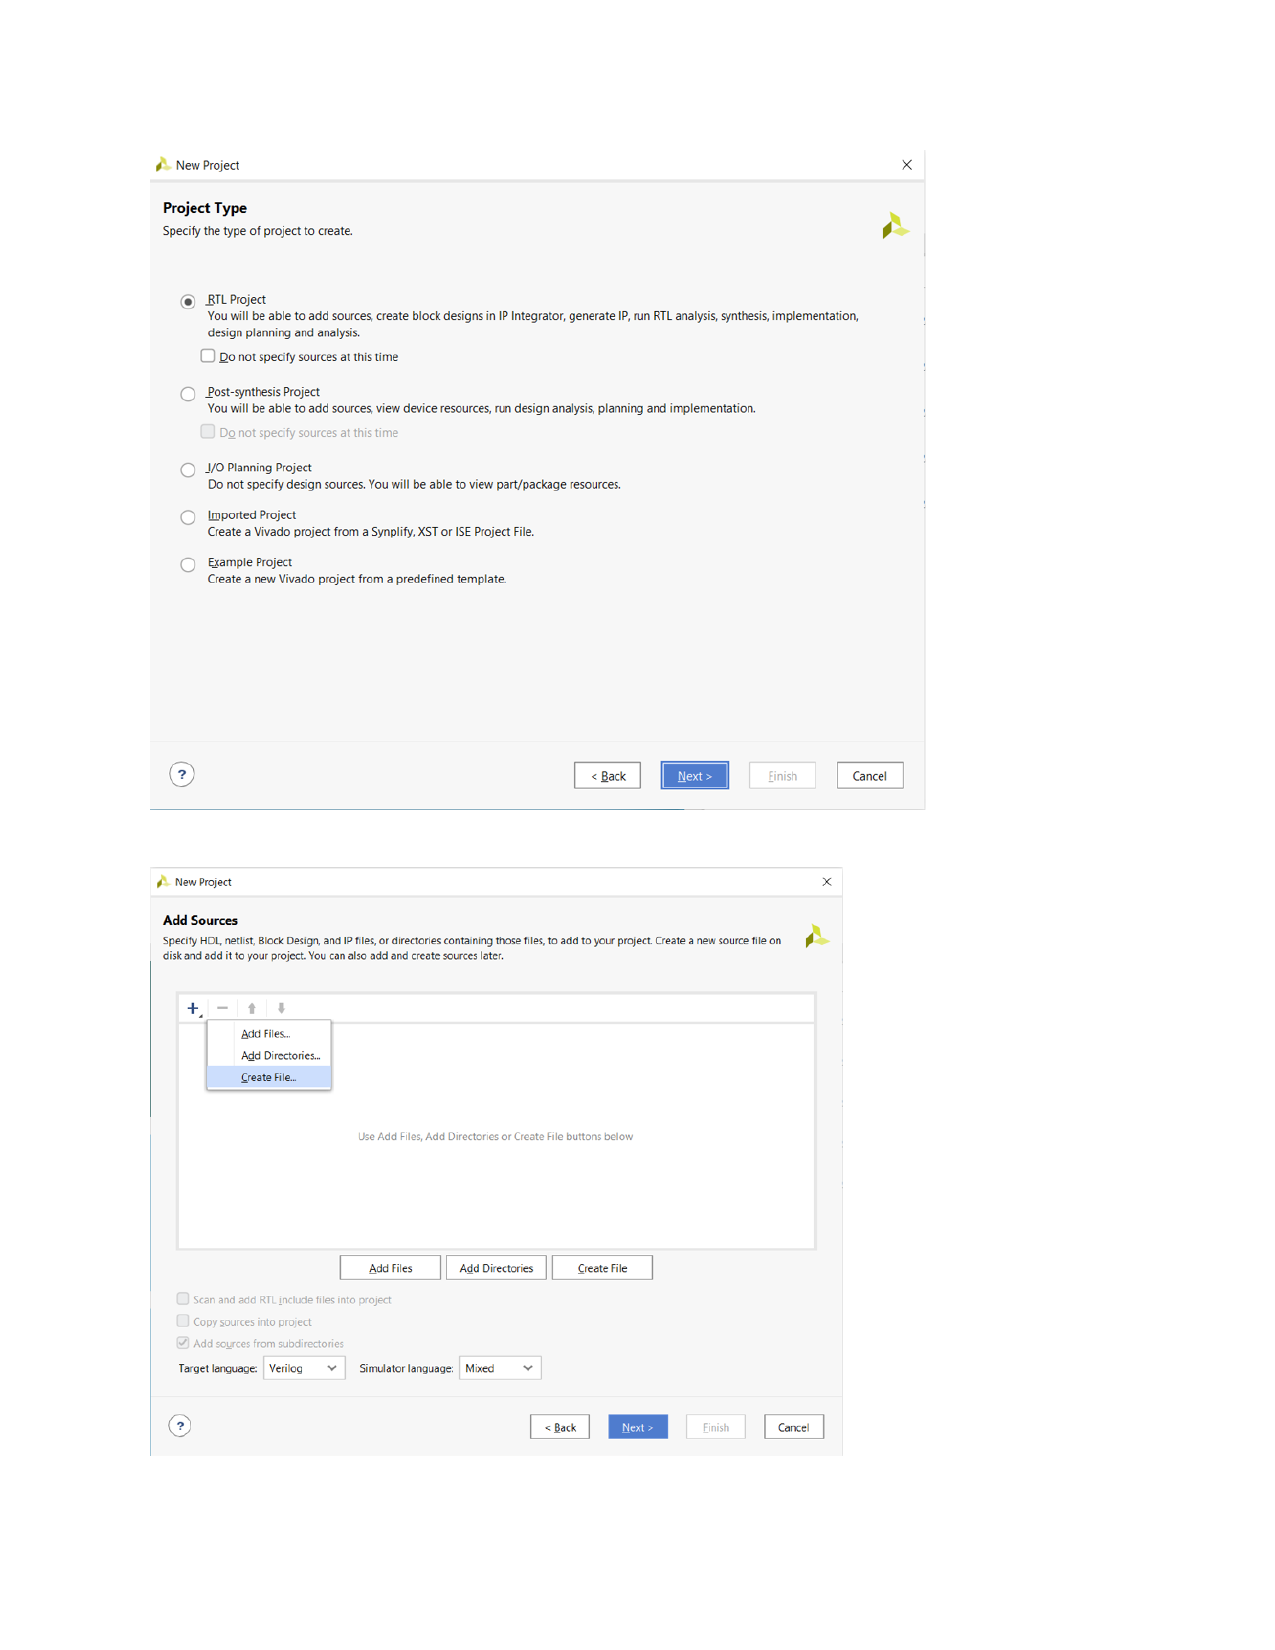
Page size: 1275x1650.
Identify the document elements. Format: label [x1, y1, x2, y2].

picture [150, 867, 843, 1456]
picture [150, 150, 926, 810]
